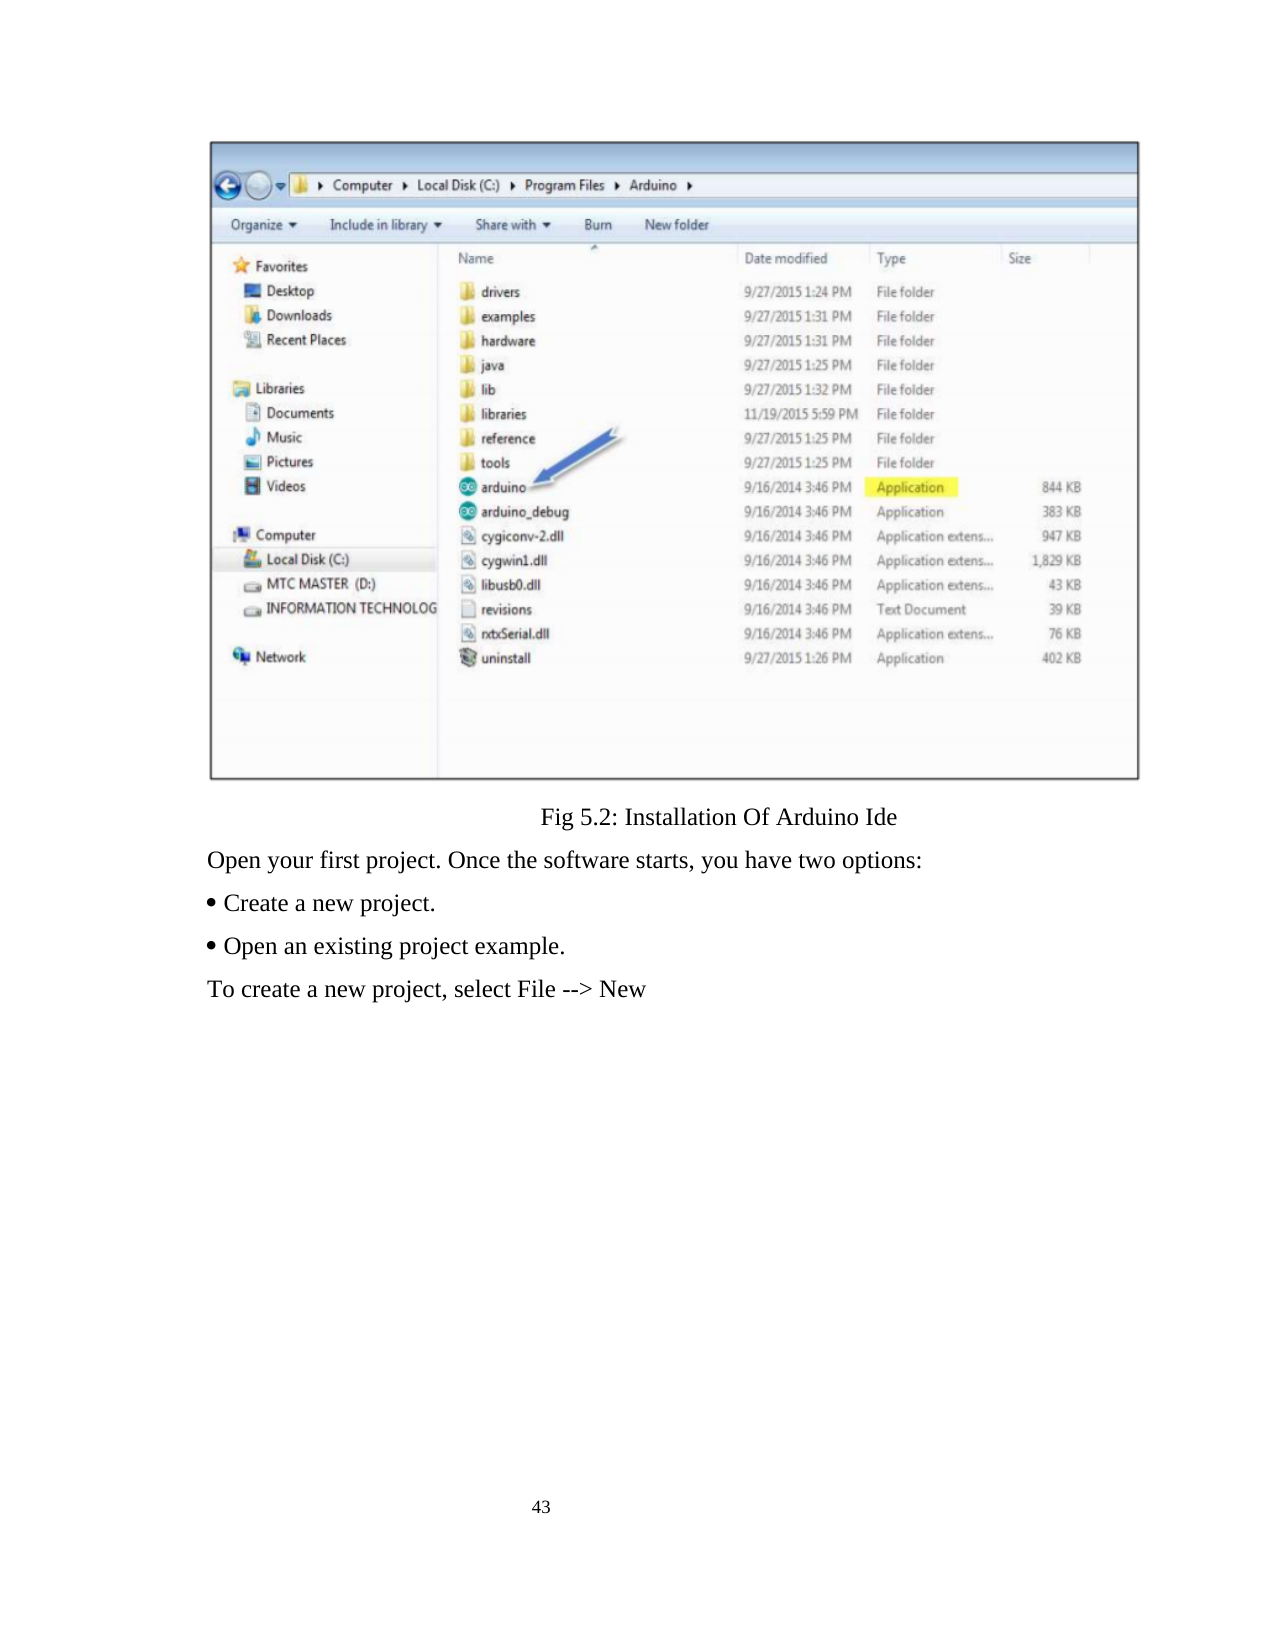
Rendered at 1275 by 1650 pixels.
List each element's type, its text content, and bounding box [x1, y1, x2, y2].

text Open an existing project example. [207, 931, 1157, 960]
text Create a new project. [207, 888, 1157, 917]
picture [206, 135, 1147, 789]
text Fig 5.2: Installation Of Arduino Ide [281, 802, 1157, 830]
text To create a new project, select File --> New [207, 974, 1157, 1003]
text Open your first project. Once the software starts, you have two options: [207, 845, 1157, 873]
